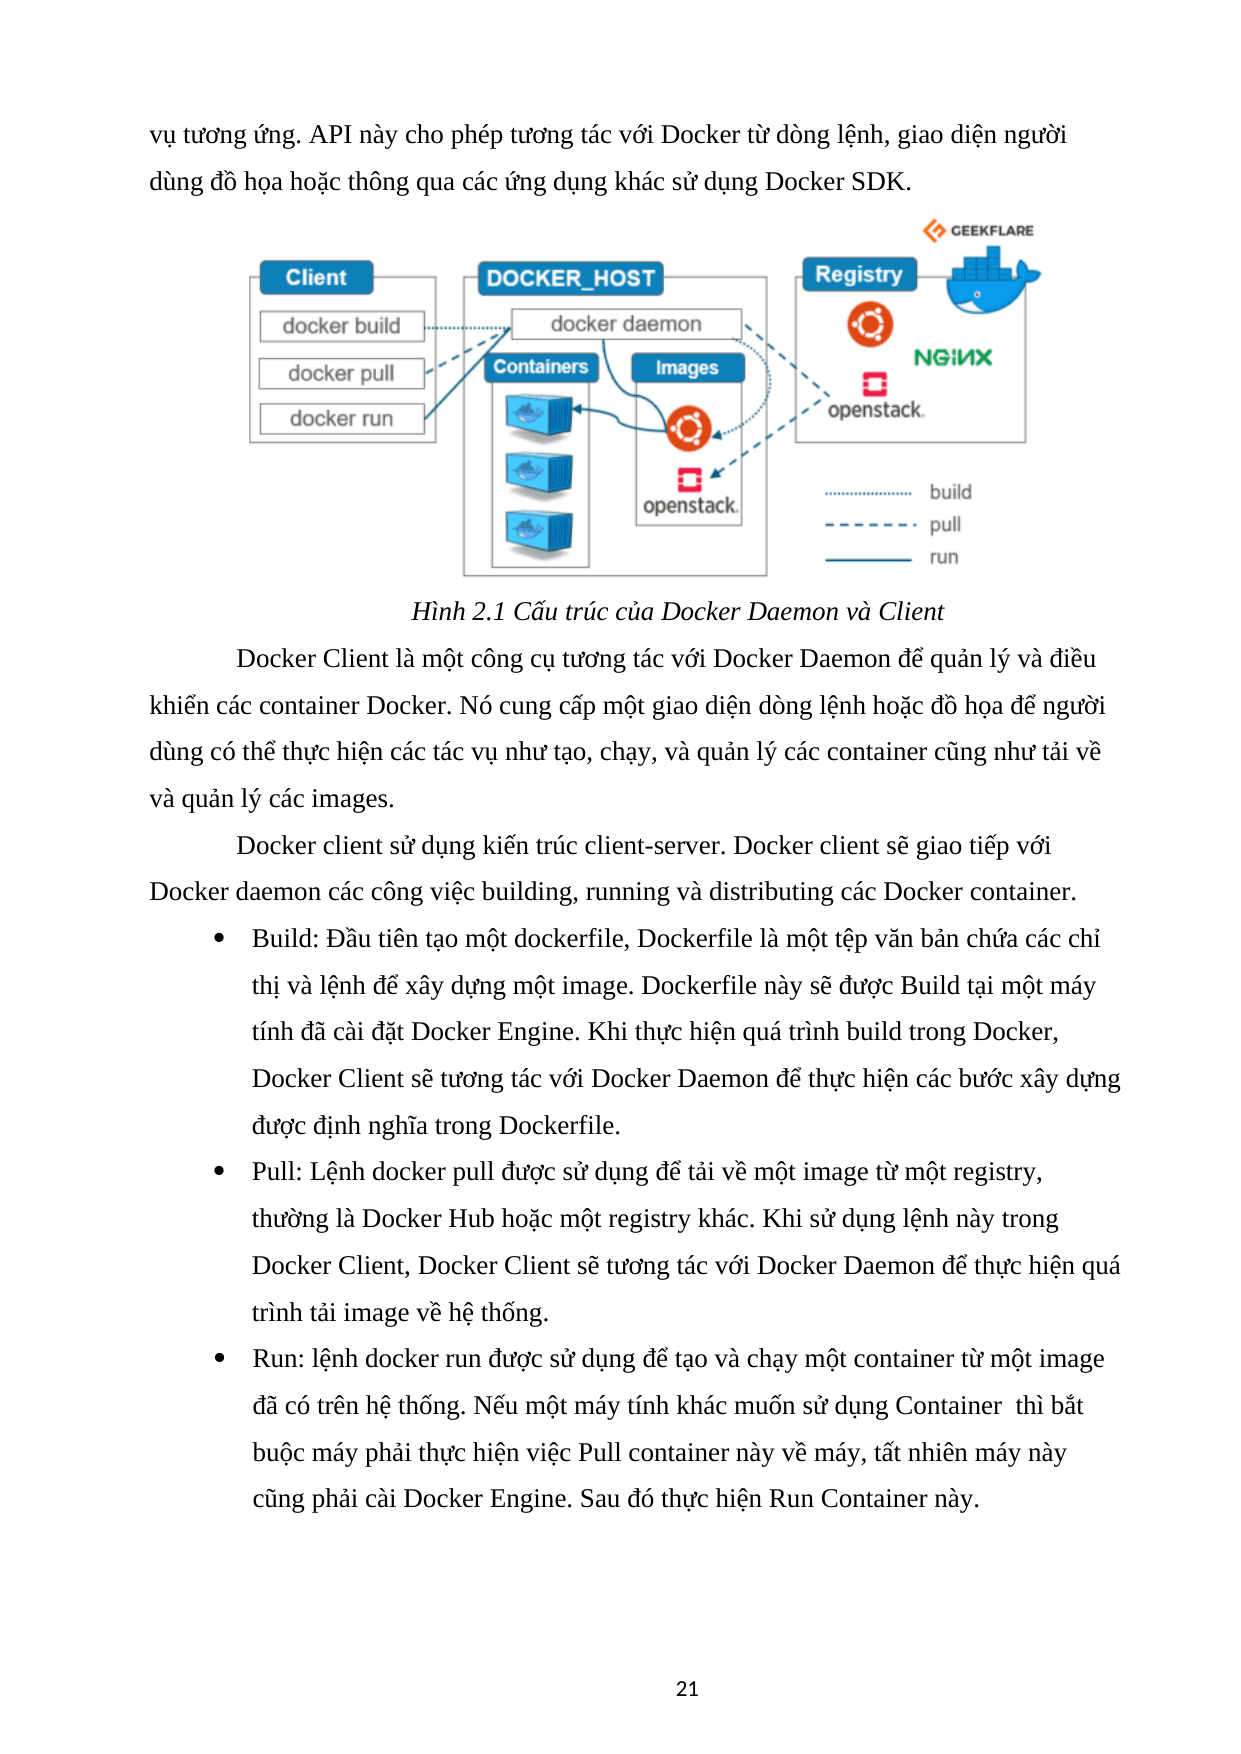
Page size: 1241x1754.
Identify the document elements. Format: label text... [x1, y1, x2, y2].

text Docker client sử dụng kiến trúc client-server. Docker client sẽ giao tiếp với Docker daemon các công việc building, running và distributing các Docker container. [149, 829, 1122, 907]
picture [236, 211, 1048, 582]
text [149, 118, 1122, 196]
list Pull: Lệnh docker pull được sử dụng để tải về một image từ một registry, thường là Docker Hub hoặc một registry khác. Khi sử dụng lệnh này trong Docker Client, Docker Client sẽ tương tác với Docker Daemon để thực hiện quá trình tải image về hệ thống. [214, 1156, 1122, 1327]
list Build: Đầu tiên tạo một dockerfile, Dockerfile là một tệp văn bản chứa các chỉ thị và lệnh để xây dựng một image. Dockerfile này sẽ được Build tại một máy tính đã cài đặt Docker Engine. Khi thực hiện quá trình build trong Docker, Docker Client sẽ tương tác với Docker Daemon để thực hiện các bước xây dựng được định nghĩa trong Dockerfile. [214, 922, 1122, 1140]
text Docker Client là một công cụ tương tác với Docker Daemon để quản lý và điều khiển các container Docker. Nó cung cấp một giao diện dòng lệnh hoặc đồ họa để người dùng có thể thực hiện các tác vụ như tạo, chạy, và quản lý các container cũng như tải về và quản lý các images. [149, 642, 1122, 813]
list Run: lệnh docker run được sử dụng để tạo và chạy một container từ một image đã có trên hệ thống. Nếu một máy tính khác muốn sử dụng Container thì bắt buộc máy phải thực hiện việc Pull container này về máy, tất nhiên máy này cũng phải cài Docker Engine. Sau đó thực hiện Run Container này. [215, 1342, 1122, 1513]
text Hình 2.1 Cấu trúc của Docker Daemon và Client [177, 595, 1122, 627]
